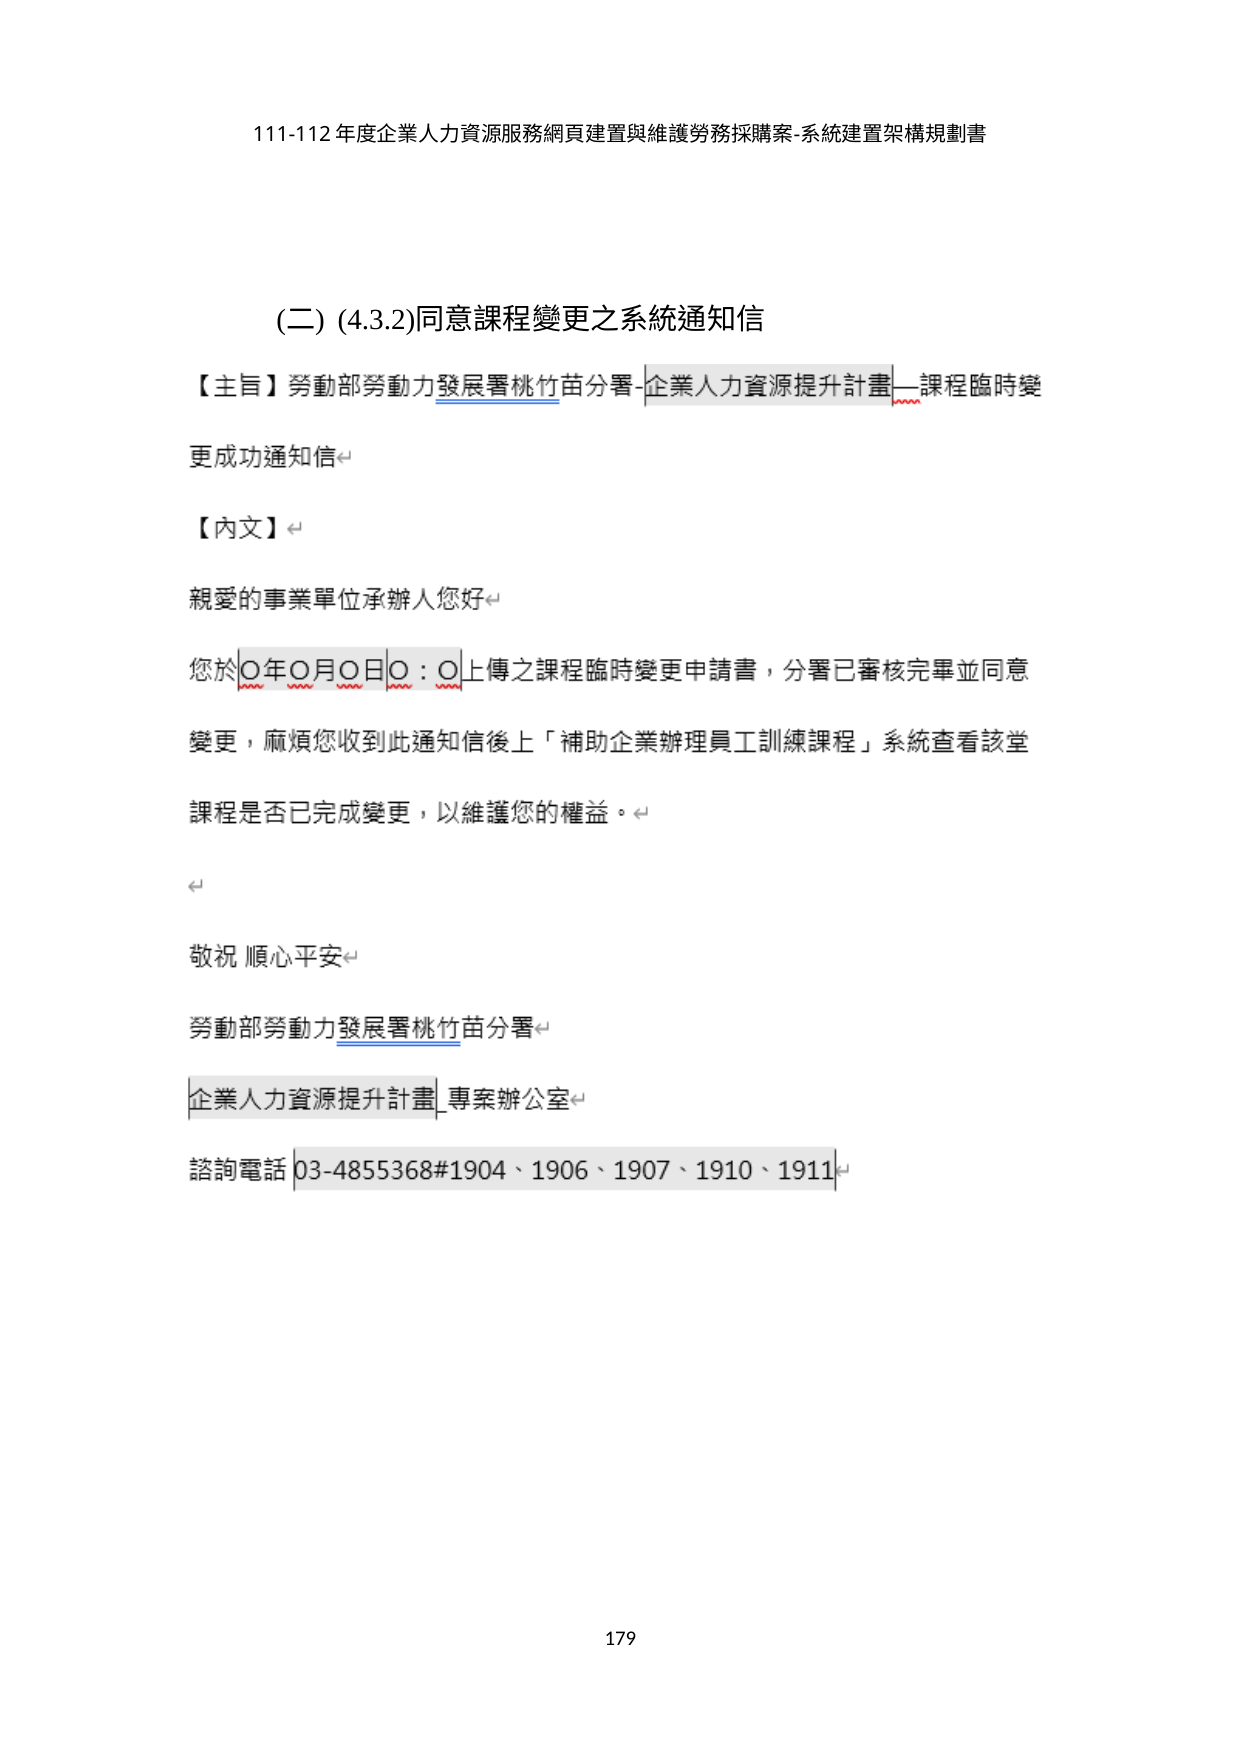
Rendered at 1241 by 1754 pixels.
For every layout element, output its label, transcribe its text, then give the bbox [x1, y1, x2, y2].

picture [187, 364, 1053, 1212]
text (4.3.2)同意課程變更之系統通知信 [276, 296, 1053, 338]
